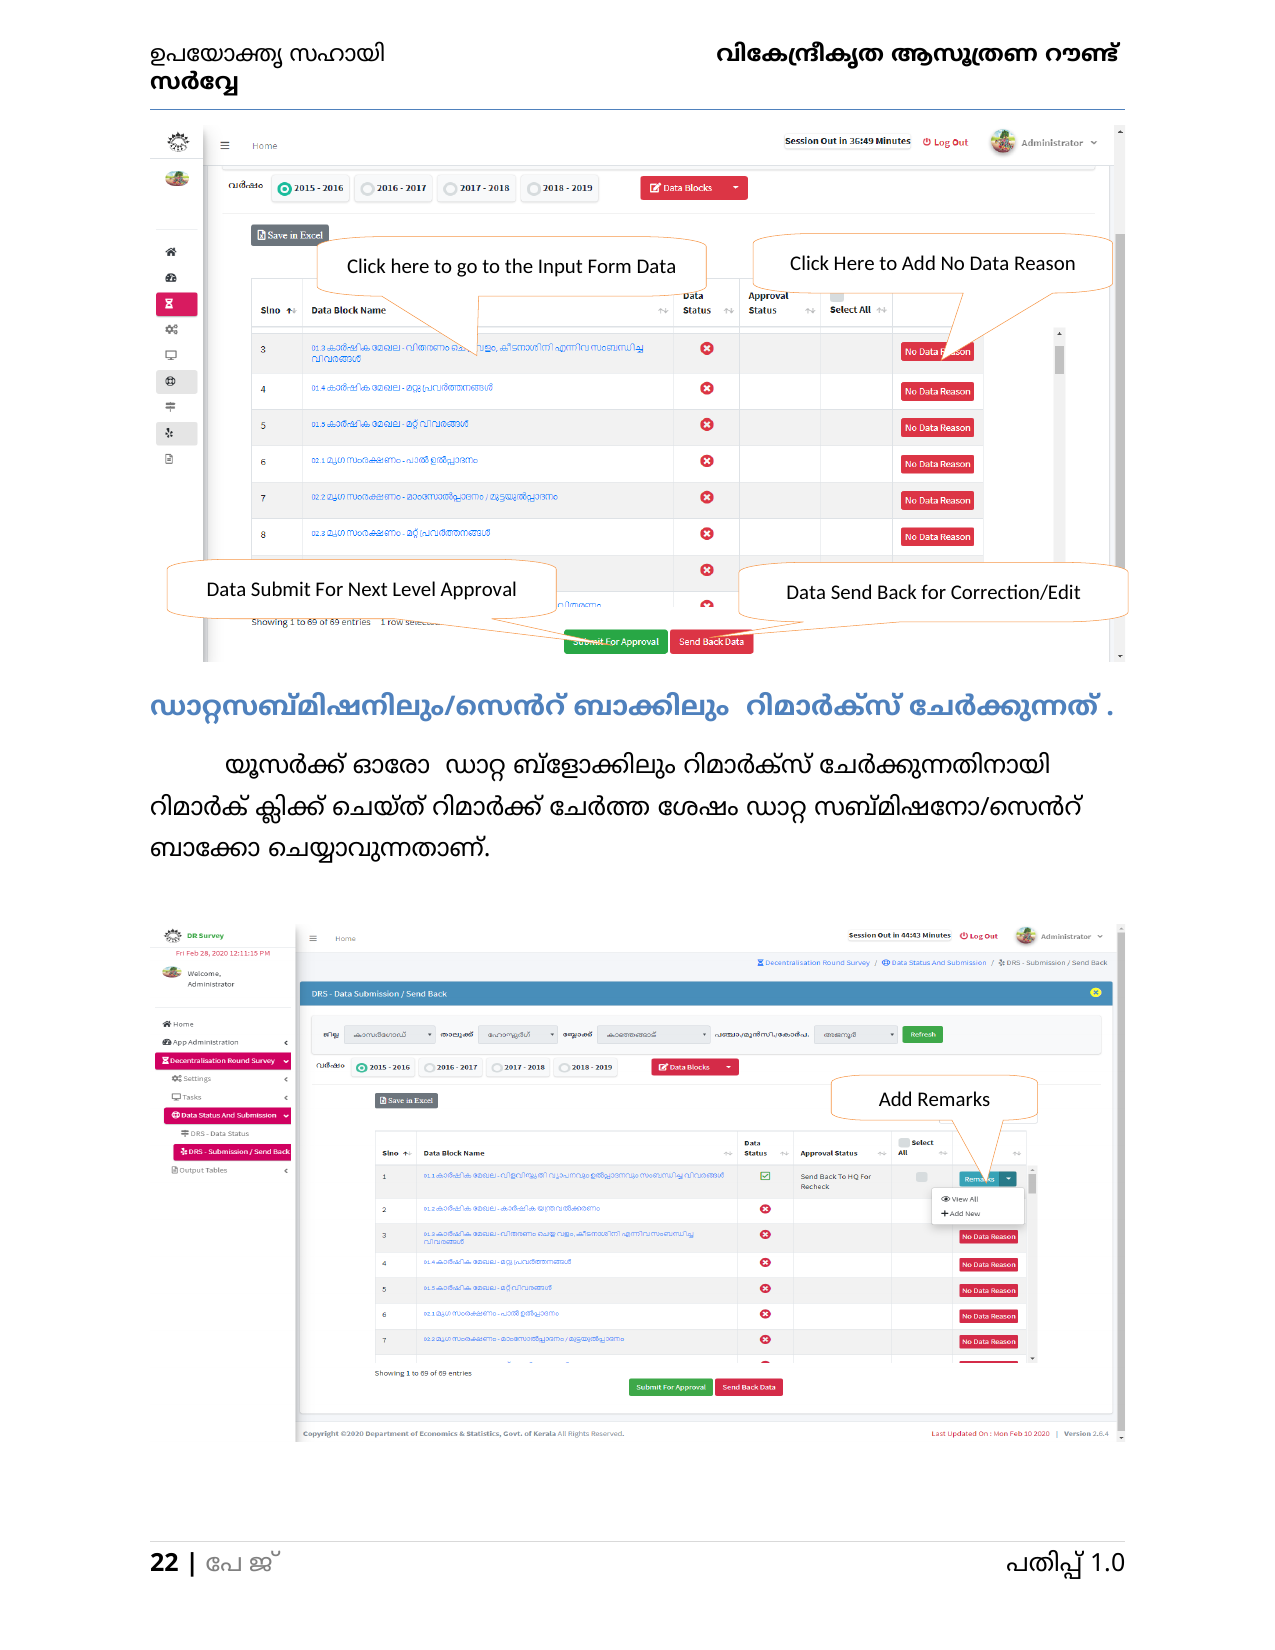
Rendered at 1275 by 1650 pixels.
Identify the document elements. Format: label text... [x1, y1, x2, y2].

picture [150, 125, 1125, 662]
subtitle യൂസർക്ക് ഓരോ ഡാറ്റ ബ്ളോക്കിലും റിമാർക്സ് ചേർക്കുന്നതിനായി റിമാർക് ക്ലിക്ക് ചെയ്ത് റിമാർക്ക് ചേർത്ത ശേഷം ഡാറ്റ സബ്‌മിഷനോ/സെൻറ് ബാക്കോ ചെയ്യാവുന്നതാണ്. [150, 752, 1125, 866]
picture [150, 924, 1125, 1442]
subtitle ഡാറ്റസബ്മിഷനിലും/സെൻറ് ബാക്കിലും റിമാർക്സ് ചേർക്കുന്നത് . [150, 686, 1125, 726]
